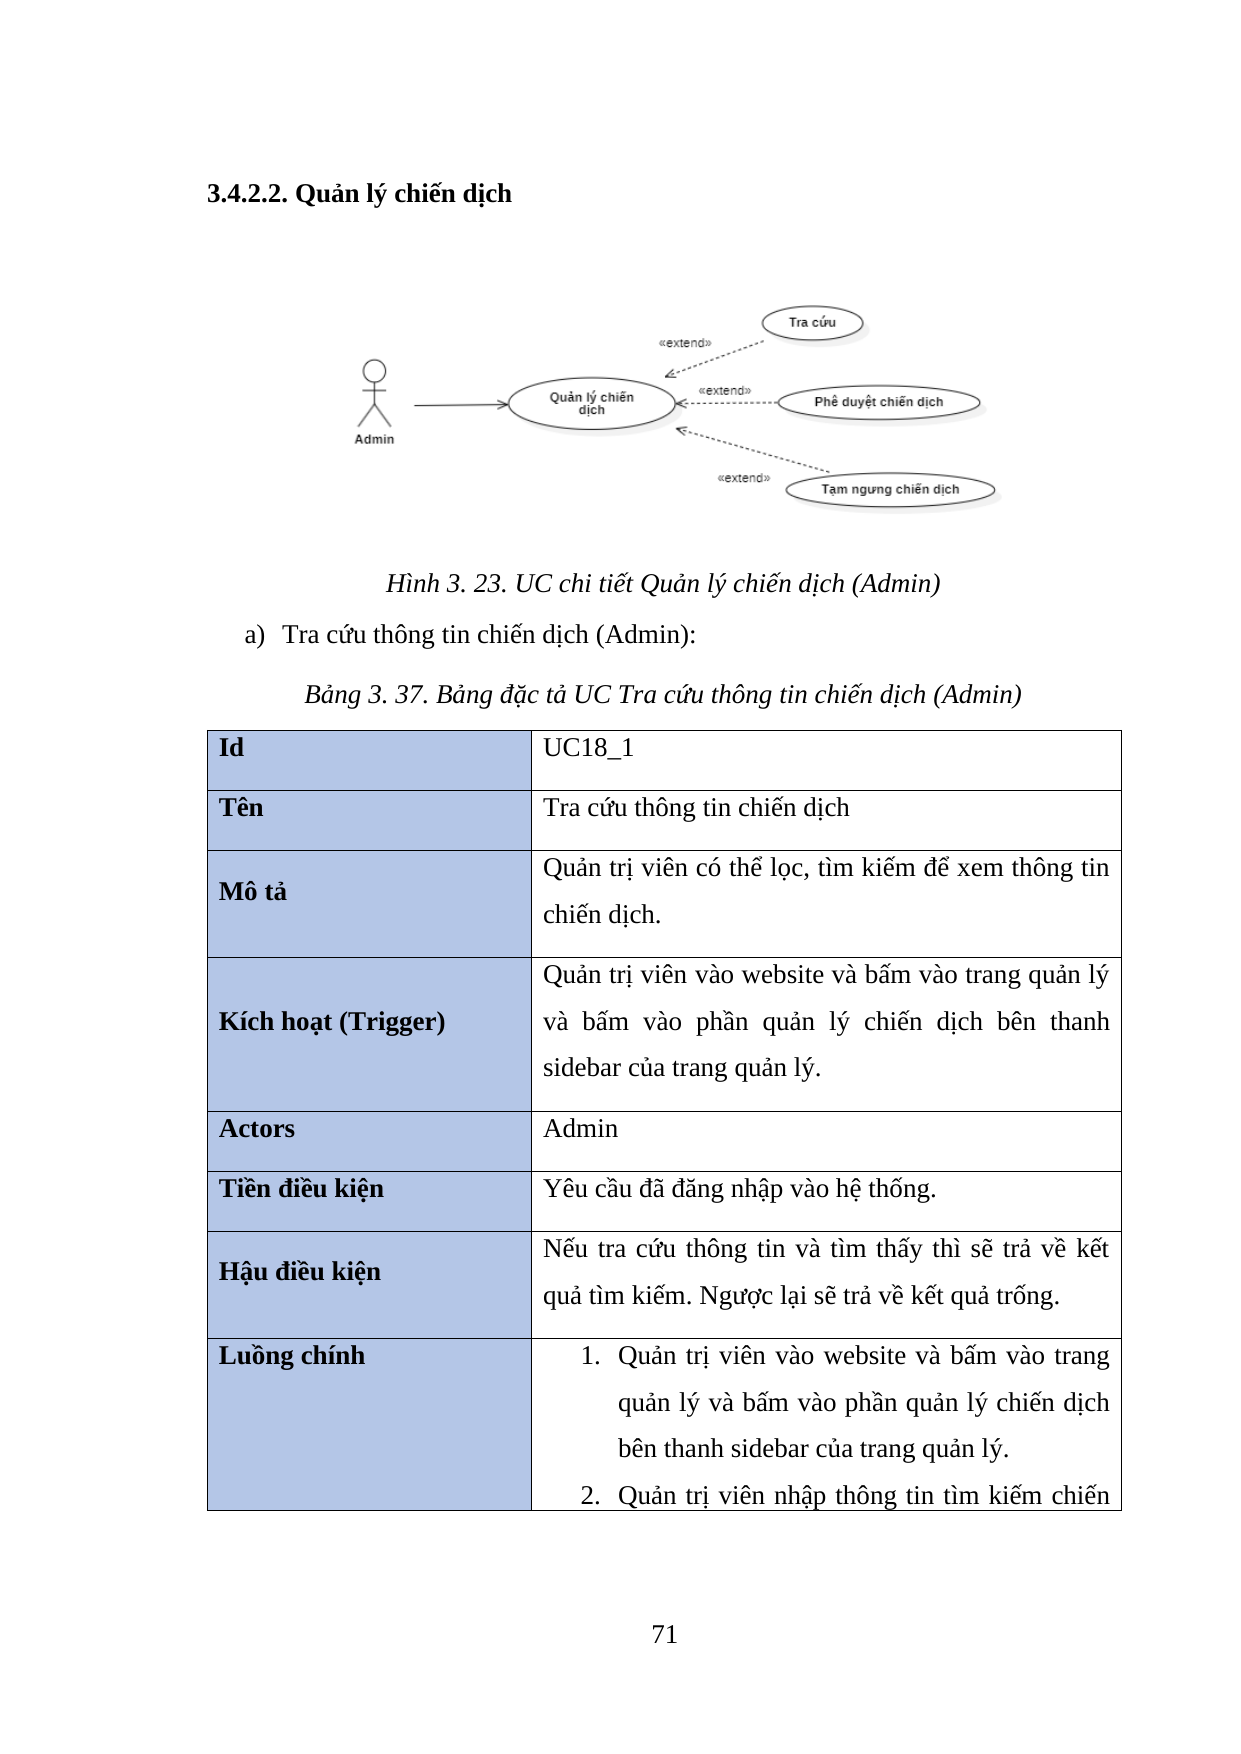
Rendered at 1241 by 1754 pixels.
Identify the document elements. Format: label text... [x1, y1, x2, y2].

table_cell Tra cứu thông tin chiến dịch [532, 791, 1121, 850]
table_header Id [208, 731, 531, 790]
table_cell Luồng chính [208, 1339, 531, 1510]
table_cell Hậu điều kiện [208, 1232, 531, 1338]
text Hình 3. 23. UC chi tiết Quản lý chiến dịch (Admin) [207, 567, 1122, 598]
table_cell Tiền điều kiện [208, 1172, 531, 1231]
table_cell Tên [208, 791, 531, 850]
table_cell Admin [532, 1112, 1121, 1171]
table_cell Quản trị viên vào website và bấm vào trang quản lý và bấm vào phần quản lý chiến dịch bên thanh sidebar của trang quản lý. [532, 958, 1121, 1111]
table_cell Mô tả [208, 851, 531, 957]
table_cell Yêu cầu đã đăng nhập vào hệ thống. [532, 1172, 1121, 1231]
table_cell Nếu tra cứu thông tin và tìm thấy thì sẽ trả về kết quả tìm kiếm. Ngược lại sẽ trả về kết quả trống. [532, 1232, 1121, 1338]
list Tra cứu thông tin chiến dịch (Admin): [244, 619, 1122, 650]
table_cell Kích hoạt (Trigger) [208, 958, 531, 1111]
table_header UC18_1 [532, 731, 1121, 790]
text Bảng 3. 37. Bảng đặc tả UC Tra cứu thông tin chiến dịch (Admin) [207, 678, 1122, 709]
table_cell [532, 1339, 1121, 1510]
picture [292, 236, 1037, 539]
table_cell Actors [208, 1112, 531, 1171]
text Quản lý chiến dịch [207, 177, 1122, 208]
table_cell Quản trị viên có thể lọc, tìm kiếm để xem thông tin chiến dịch. [532, 851, 1121, 957]
